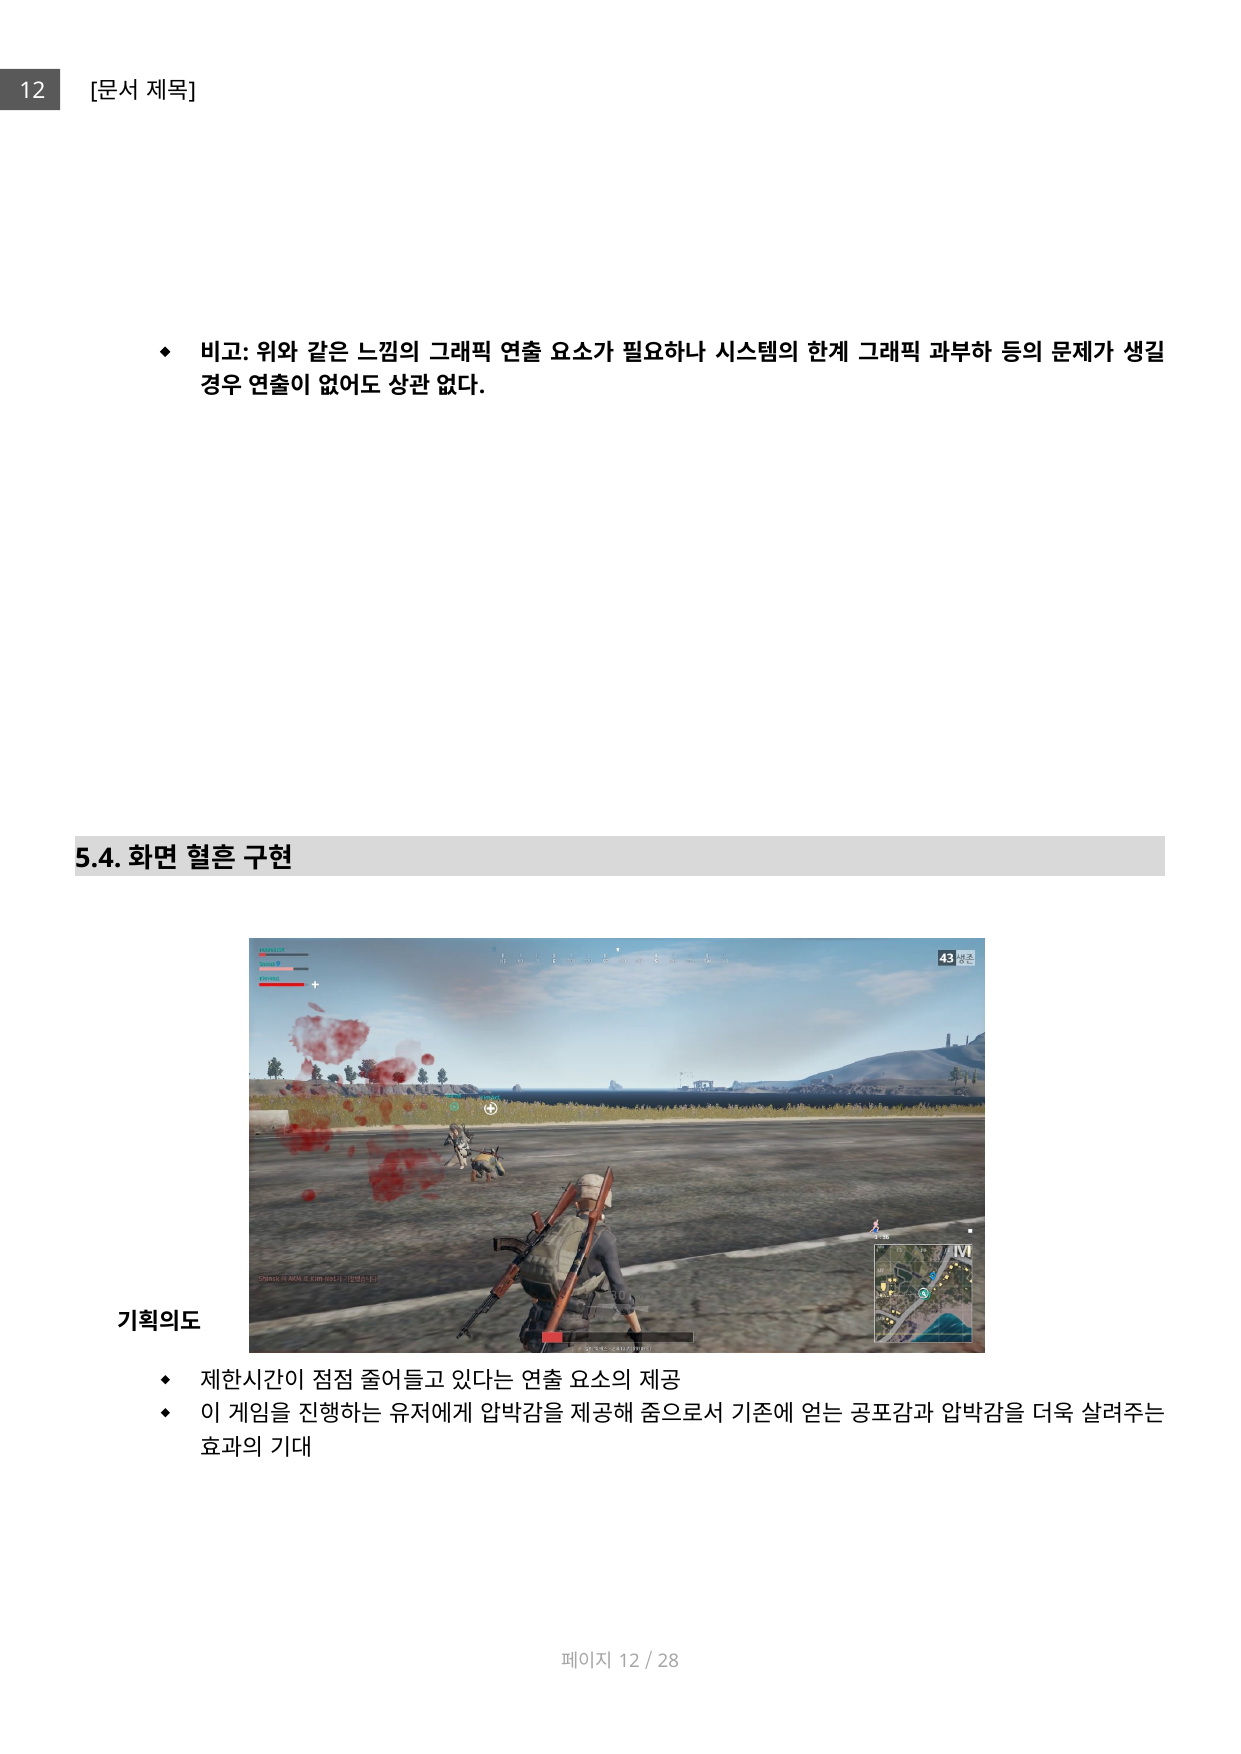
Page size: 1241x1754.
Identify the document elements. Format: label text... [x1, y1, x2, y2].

text 화면 혈흔 구현 [75, 836, 1165, 876]
text 기획의도 [117, 1303, 1165, 1336]
list 제한시간이 점점 줄어들고 있다는 연출 요소의 제공 [159, 1362, 1165, 1395]
picture [249, 1336, 985, 1353]
list 이 게임을 진행하는 유저에게 압박감을 제공해 줌으로서 기존에 얻는 공포감과 압박감을 더욱 살려주는 효과의 기대 [159, 1395, 1165, 1462]
list 비고: 위와 같은 느낌의 그래픽 연출 요소가 필요하나 시스템의 한계 그래픽 과부하 등의 문제가 생길 경우 연출이 없어도 상관 없다. [158, 333, 1165, 400]
picture [249, 938, 985, 1303]
